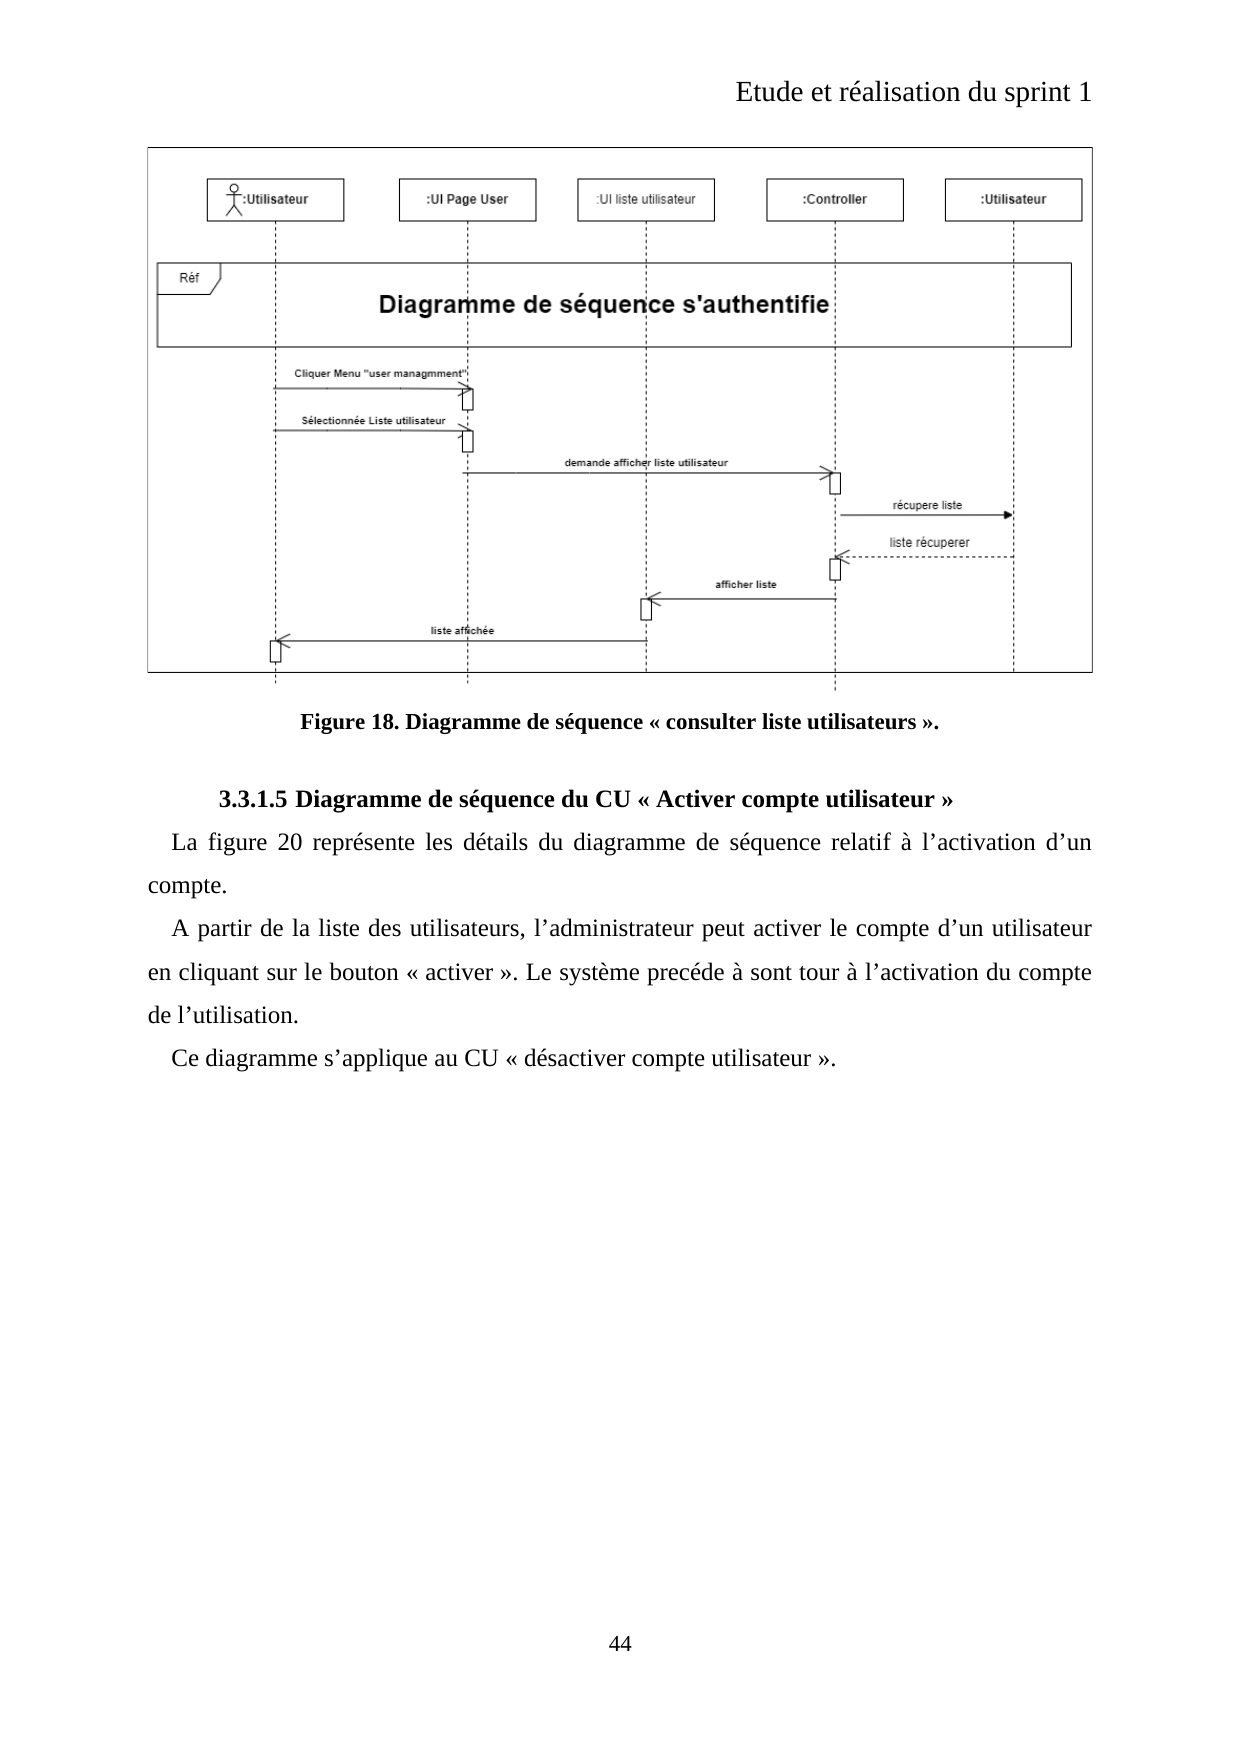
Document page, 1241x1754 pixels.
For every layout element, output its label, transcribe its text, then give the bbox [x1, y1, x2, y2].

text La figure 20 représente les détails du diagramme de séquence relatif à l’activation d’un compte. [148, 827, 1093, 899]
picture [147, 147, 1093, 694]
subtitle Diagramme de séquence du CU « Activer compte utilisateur » [148, 784, 1093, 813]
text A partir de la liste des utilisateurs, l’administrateur peut activer le compte d’un utilisateur en cliquant sur le bouton « activer ». Le système precéde à sont tour à l’activation du compte de l’utilisation. [148, 913, 1093, 1028]
text Ce diagramme s’applique au CU « désactiver compte utilisateur ». [148, 1043, 1093, 1072]
